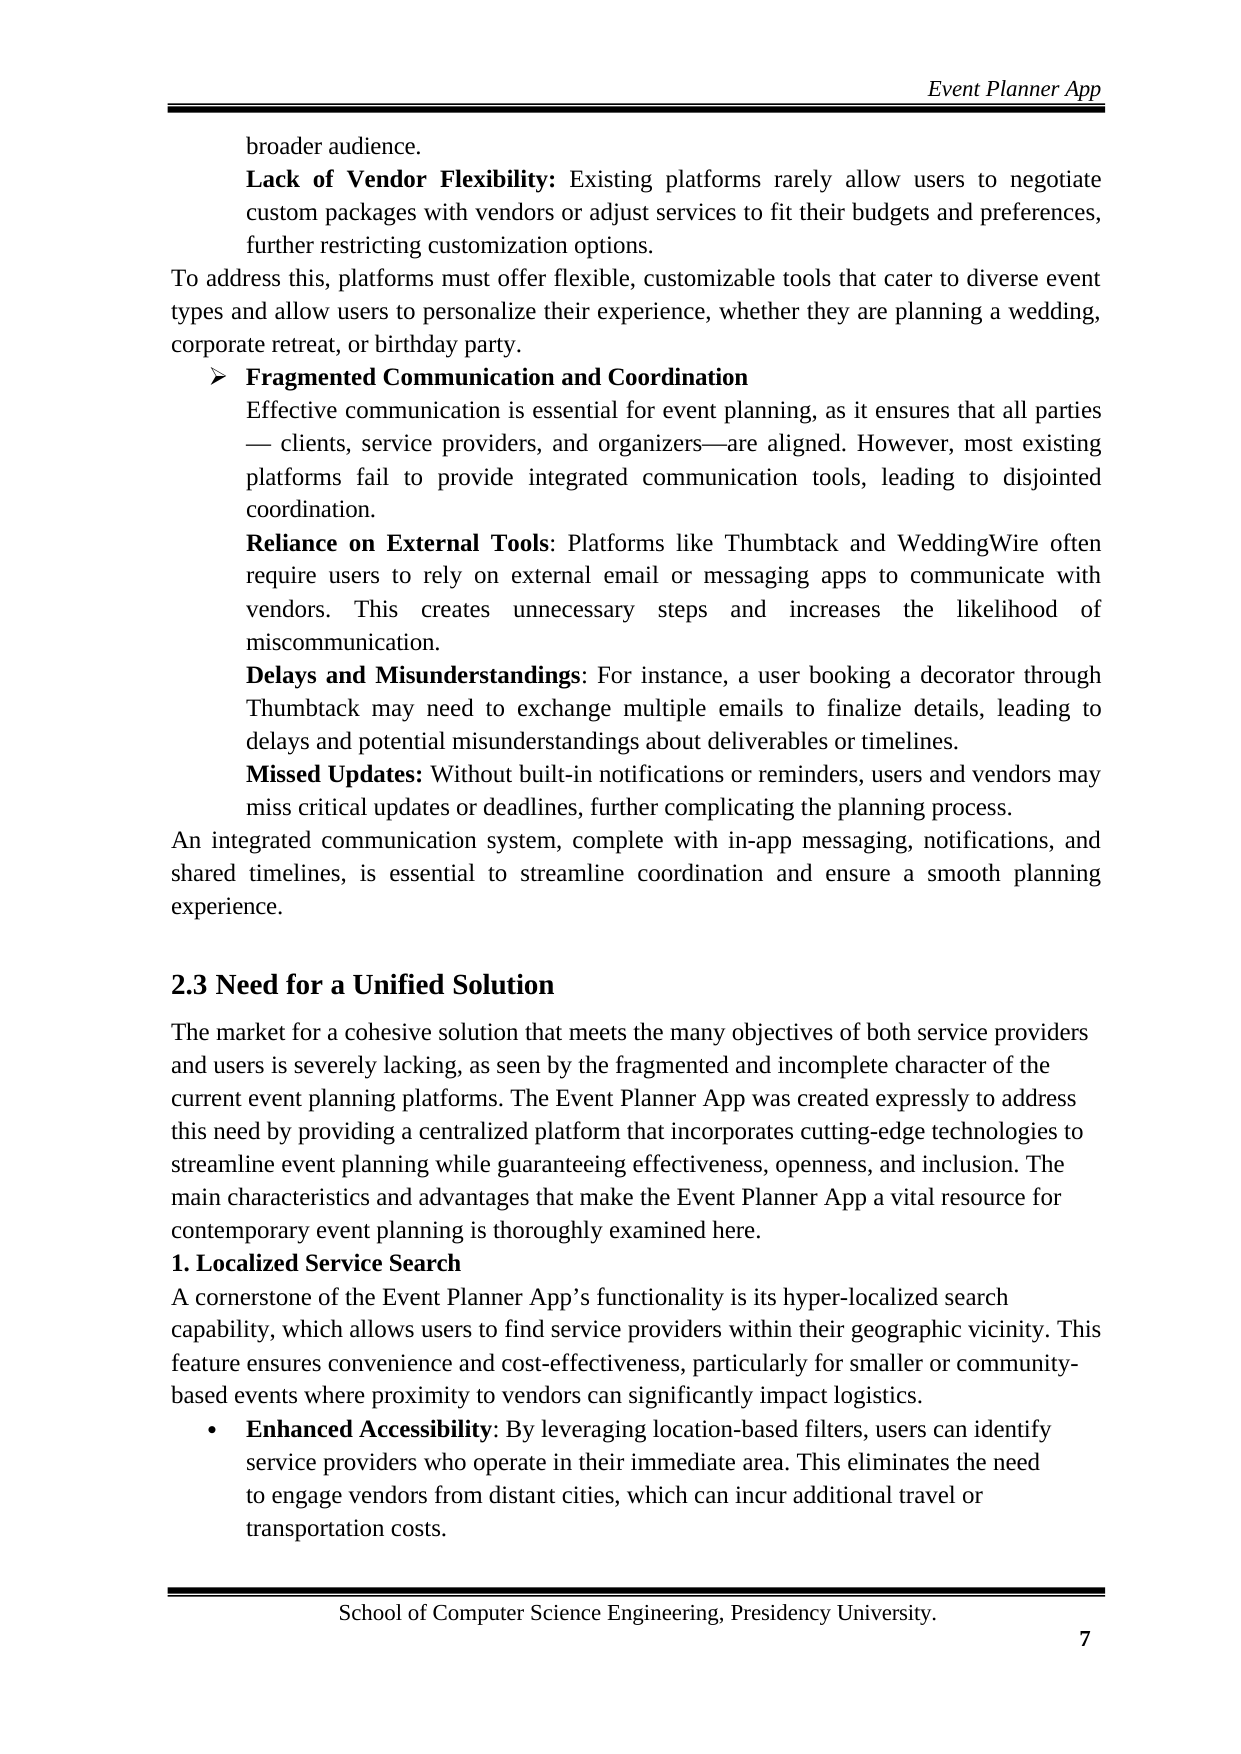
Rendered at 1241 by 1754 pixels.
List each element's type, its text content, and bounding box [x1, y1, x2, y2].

subtitle Need for a Unified Solution [171, 967, 1137, 1001]
subtitle Localized Service Search [171, 1248, 1137, 1277]
text A cornerstone of the Event Planner App’s functionality is its hyper-localized search capability, which allows users to find service providers within their geographic vicinity. This feature ensures convenience and cost-effectiveness, particularly for smaller or community- based events where proximity to vendors can significantly impact logistics. [171, 1282, 1105, 1409]
text An integrated communication system, complete with in-app messaging, notifications, and shared timelines, is essential to streamline coordination and ensure a smooth planning experience. [171, 825, 1102, 919]
text Delays and Misunderstandings: For instance, a user booking a decorator through Thumbtack may need to exchange multiple emails to finalize details, leading to delays and potential misunderstandings about deliverables or timelines. [246, 660, 1102, 754]
text To address this, platforms must offer flexible, customizable tools that cater to diverse event types and allow users to personalize their experience, whether they are planning a wedding, corporate retreat, or birthday party. [171, 263, 1102, 358]
text Missed Updates: Without built-in notifications or reminders, users and vendors may miss critical updates or deadlines, further complicating the planning process. [246, 759, 1102, 821]
text Effective communication is essential for event planning, as it ensures that all parties— clients, service providers, and organizers—are aligned. However, most existing platforms fail to provide integrated communication tools, leading to disjointed coordination. [246, 396, 1102, 523]
text The market for a cohesive solution that meets the many objectives of both service providers and users is severely lacking, as seen by the fragmented and incomplete character of the current event planning platforms. The Event Planner App was created expressly to address this need by providing a centralized platform that incorporates cutting-edge technologies to streamline event planning while guaranteeing effectiveness, openness, and inclusion. The main characteristics and advantages that make the Event Planner App a vital resource for contemporary event planning is thoroughly examined here. [171, 1017, 1105, 1244]
subtitle Fragmented Communication and Coordination [208, 362, 1137, 391]
text Reliance on External Tools: Platforms like Thumbtack and WeddingWire often require users to rely on external email or messaging apps to communicate with vendors. This creates unnecessary steps and increases the likelihood of miscommunication. [246, 528, 1102, 655]
text Lack of Vendor Flexibility: Existing platforms rarely allow users to negotiate custom packages with vendors or adjust services to fit their budgets and preferences, further restricting customization options. [246, 164, 1102, 259]
text broader audience. [246, 131, 1137, 160]
list Enhanced Accessibility: By leveraging location-based filters, users can identify service providers who operate in their immediate area. This eliminates the need to engage vendors from distant cities, which can incur additional travel or transportation costs. [208, 1414, 1065, 1541]
